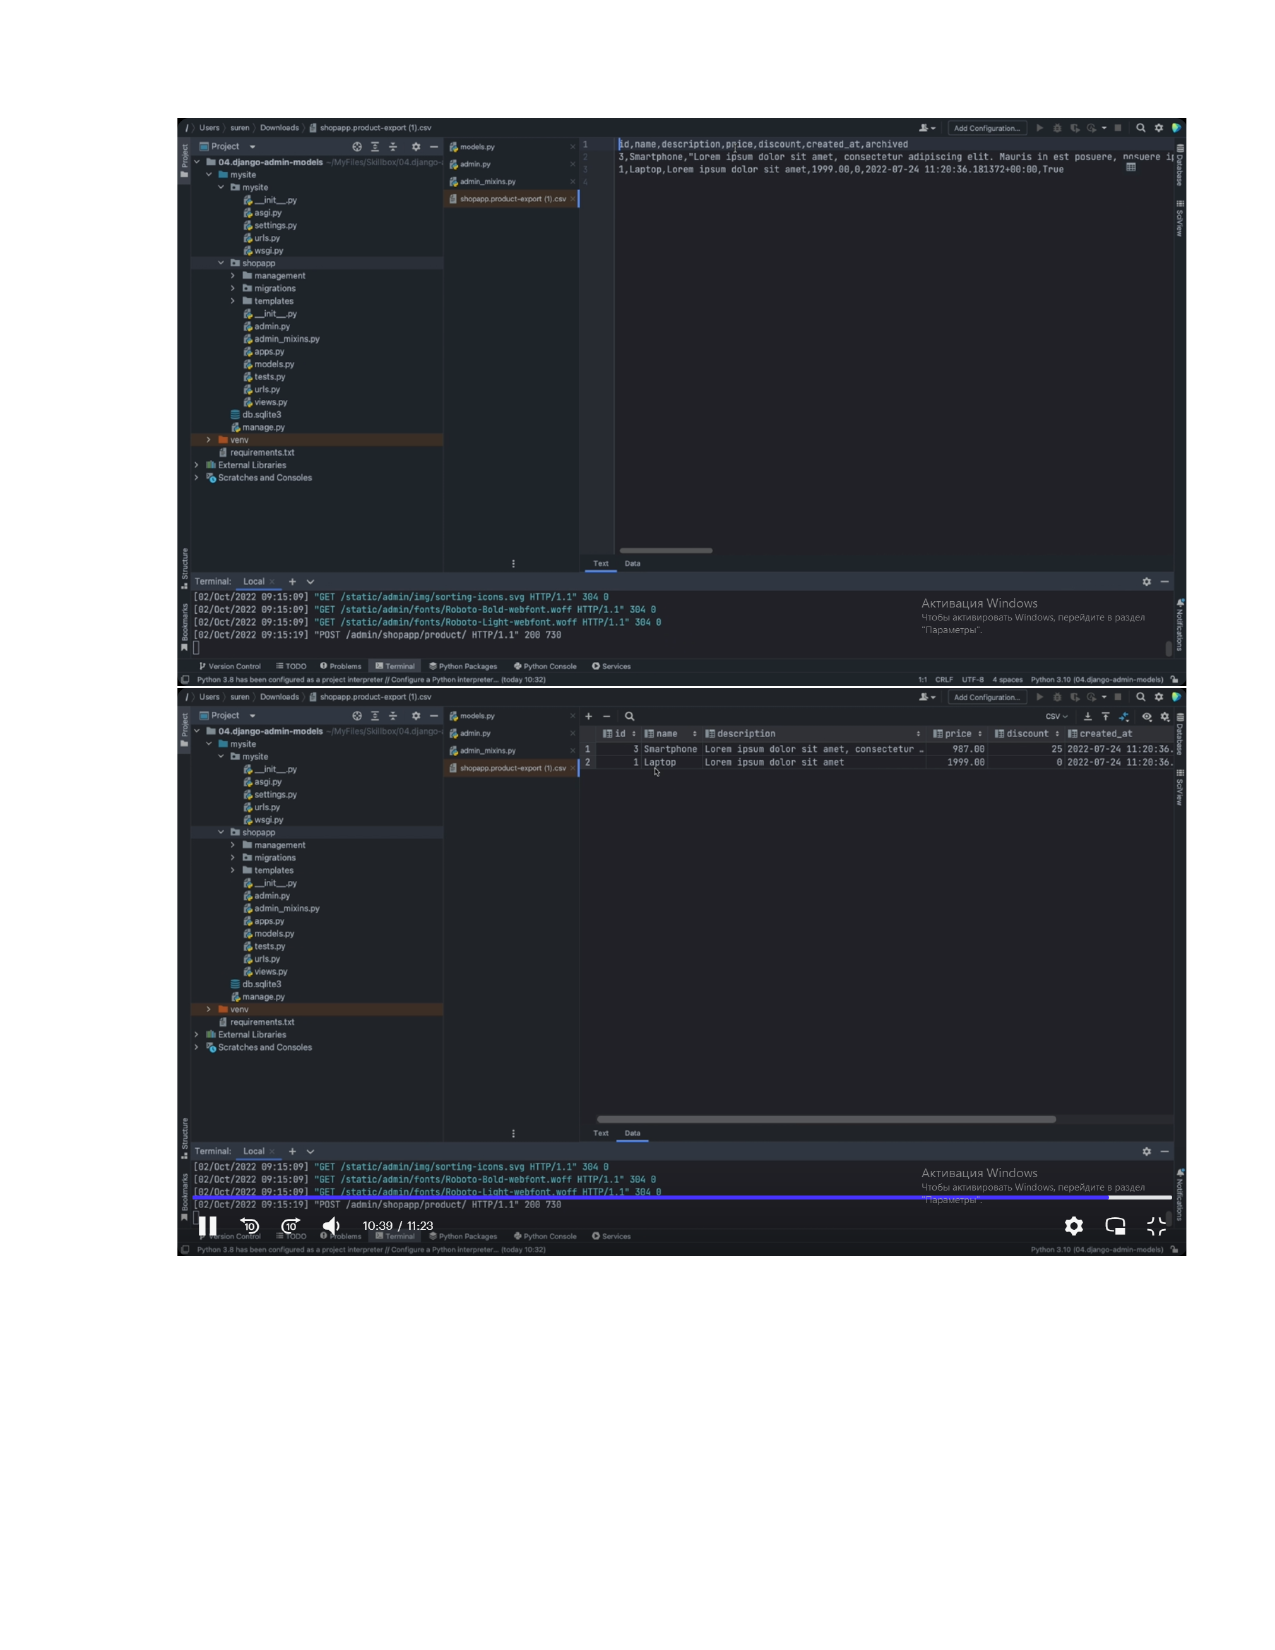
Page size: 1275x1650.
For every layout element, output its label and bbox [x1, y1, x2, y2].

picture [177, 688, 1187, 1256]
picture [177, 118, 1187, 686]
